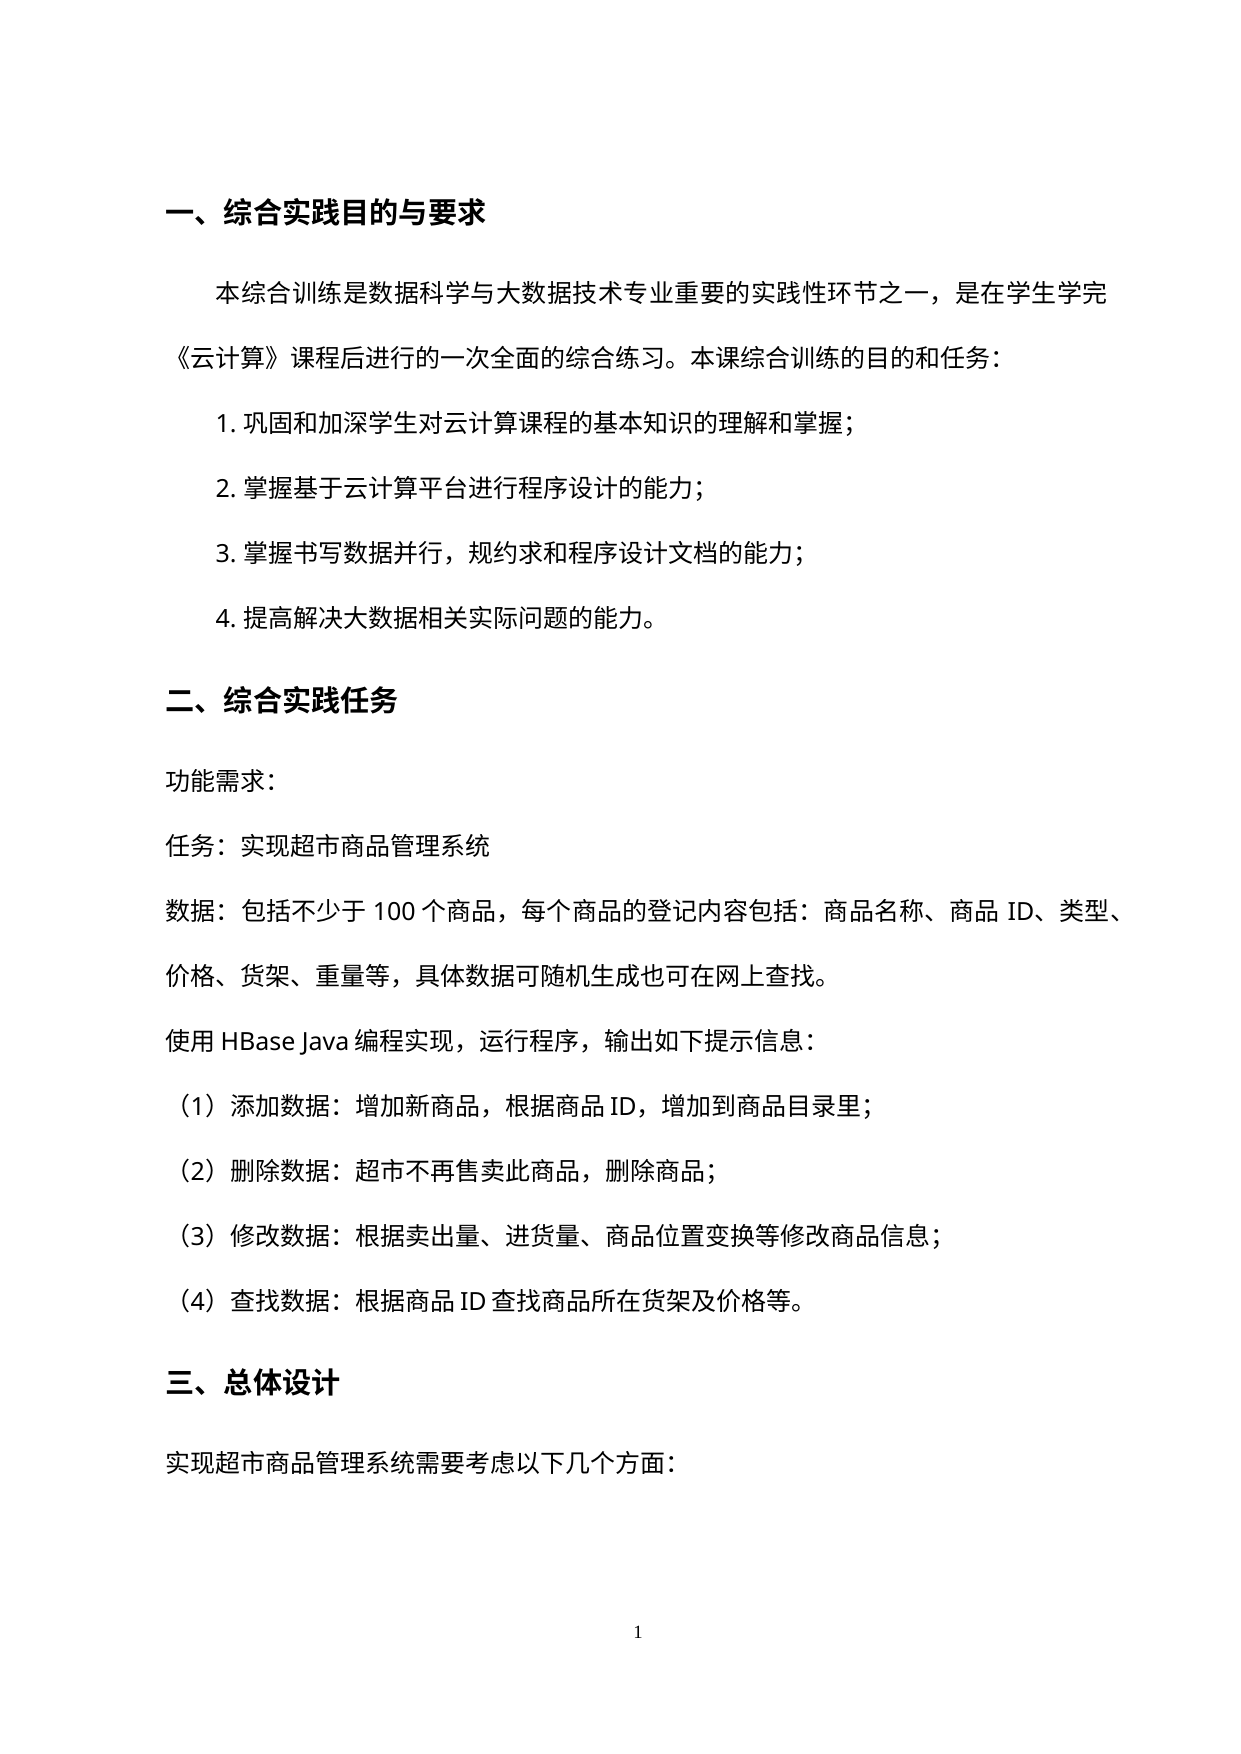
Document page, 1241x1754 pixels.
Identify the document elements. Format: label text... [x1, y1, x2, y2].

text （4）查找数据：根据商品ID查找商品所在货架及价格等。 [165, 1267, 1110, 1332]
text 本综合训练是数据科学与大数据技术专业重要的实践性环节之一，是在学生学完《云计算》课程后进行的一次全面的综合练习。本课综合训练的目的和任务： [165, 259, 1110, 389]
text （1）添加数据：增加新商品，根据商品ID，增加到商品目录里； [165, 1072, 1110, 1137]
text 2. 掌握基于云计算平台进行程序设计的能力； [165, 454, 1110, 519]
text （3）修改数据：根据卖出量、进货量、商品位置变换等修改商品信息； [165, 1202, 1110, 1267]
subtitle 二、综合实践任务 [165, 666, 1110, 731]
text 4. 提高解决大数据相关实际问题的能力。 [165, 584, 1110, 649]
text 数据：包括不少于100个商品，每个商品的登记内容包括：商品名称、商品ID、类型、价格、货架、重量等，具体数据可随机生成也可在网上查找。 [165, 877, 1110, 1007]
subtitle 一、综合实践目的与要求 [165, 178, 1110, 243]
text 实现超市商品管理系统需要考虑以下几个方面： [165, 1429, 1110, 1494]
subtitle 三、总体设计 [165, 1348, 1110, 1413]
text 使用HBase Java编程实现，运行程序，输出如下提示信息： [165, 1007, 1110, 1072]
text 3. 掌握书写数据并行，规约求和程序设计文档的能力； [165, 519, 1110, 584]
text 1. 巩固和加深学生对云计算课程的基本知识的理解和掌握； [165, 389, 1110, 454]
text 任务：实现超市商品管理系统 [165, 812, 1110, 877]
text （2）删除数据：超市不再售卖此商品，删除商品； [165, 1137, 1110, 1202]
text 功能需求： [165, 747, 1110, 812]
